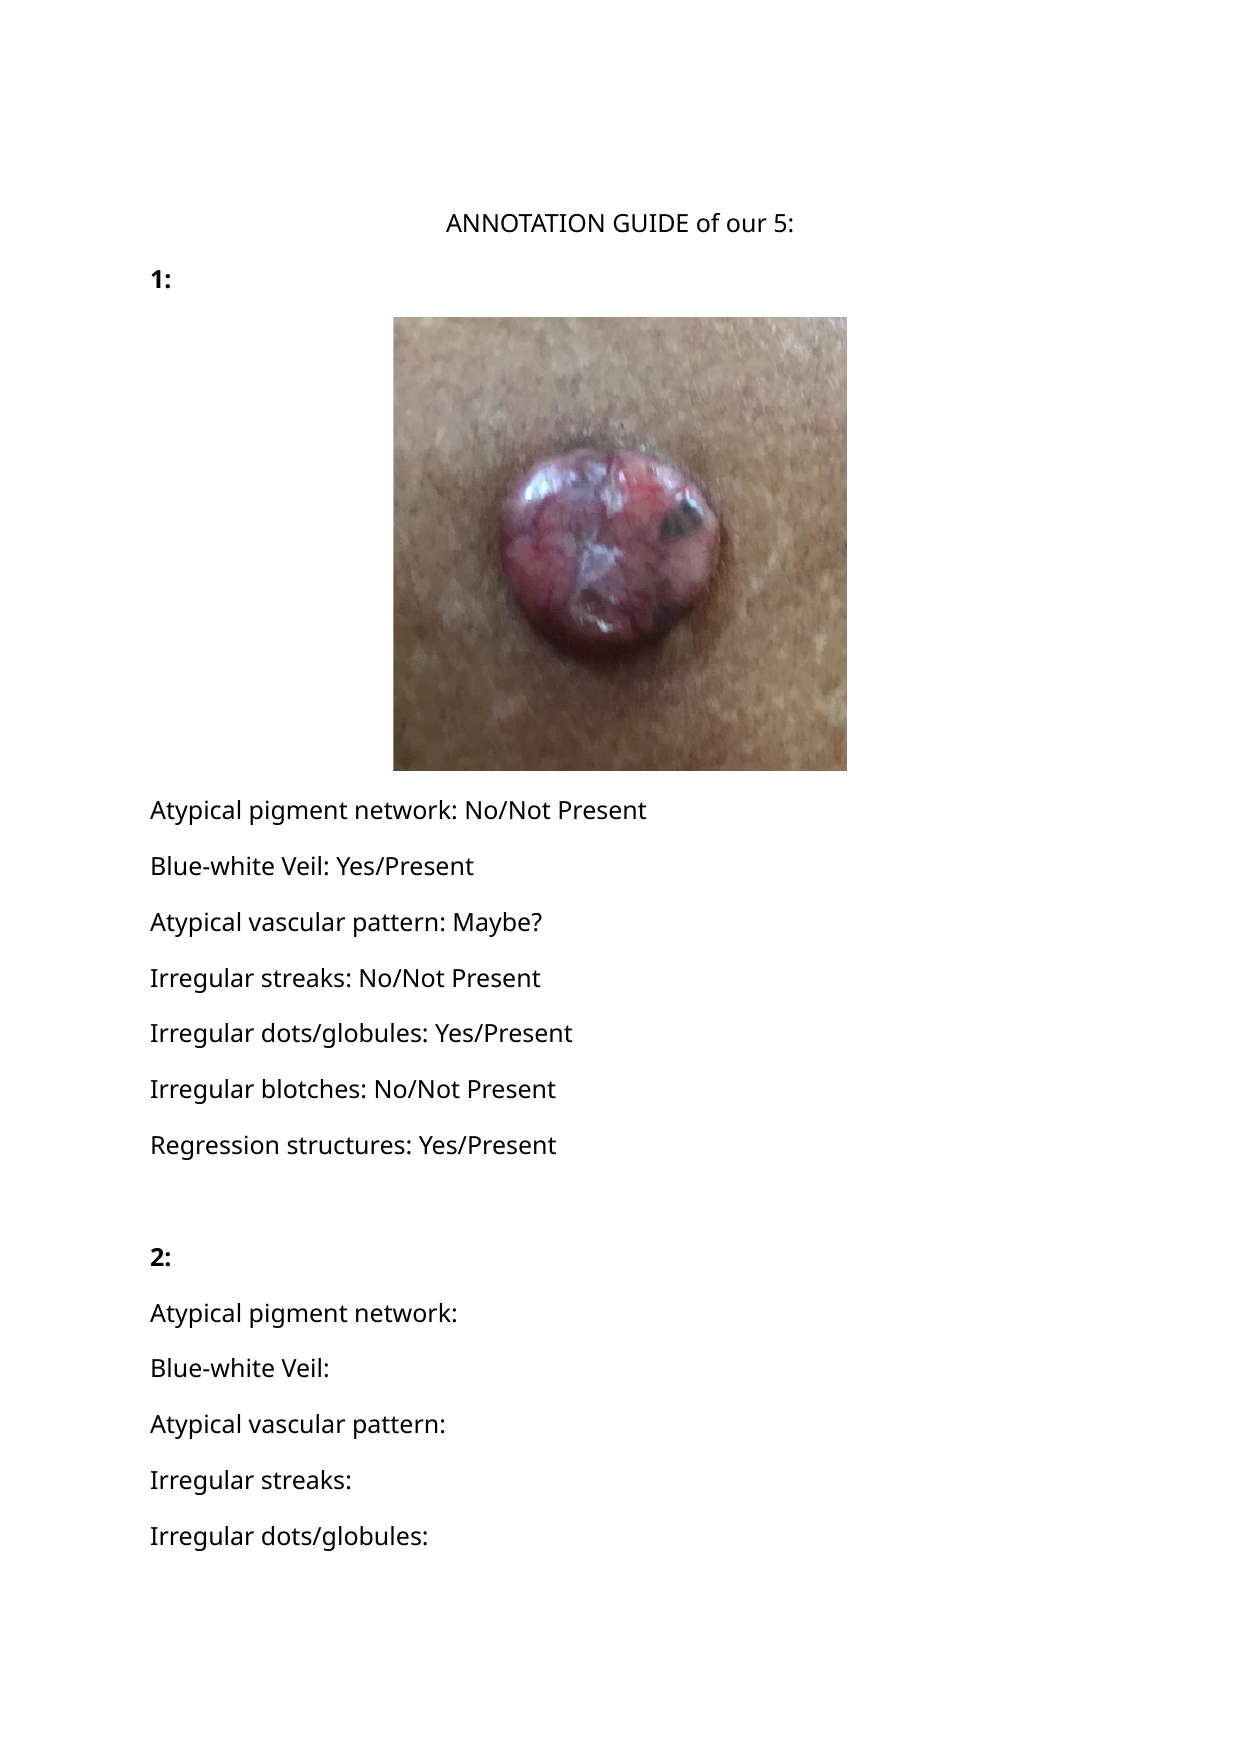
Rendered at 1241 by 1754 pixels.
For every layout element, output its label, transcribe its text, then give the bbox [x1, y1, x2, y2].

text Irregular streaks: No/Not Present [150, 960, 1090, 994]
text Blue-white Veil: [150, 1351, 1090, 1385]
text Irregular dots/globules: [150, 1519, 1090, 1553]
picture [393, 317, 847, 771]
text Regression structures: Yes/Present [150, 1128, 1090, 1162]
text Blue-white Veil: Yes/Present [150, 849, 1090, 883]
text Atypical vascular pattern: [150, 1407, 1090, 1441]
text Atypical vascular pattern: Maybe? [150, 904, 1090, 938]
text 1: [150, 262, 1090, 296]
text Irregular blotches: No/Not Present [150, 1072, 1090, 1106]
text Atypical pigment network: No/Not Present [150, 793, 1090, 827]
text Irregular streaks: [150, 1463, 1090, 1497]
text ANNOTATION GUIDE of our 5: [150, 206, 1090, 240]
text Atypical pigment network: [150, 1295, 1090, 1329]
text 2: [150, 1239, 1090, 1273]
text Irregular dots/globules: Yes/Present [150, 1016, 1090, 1050]
